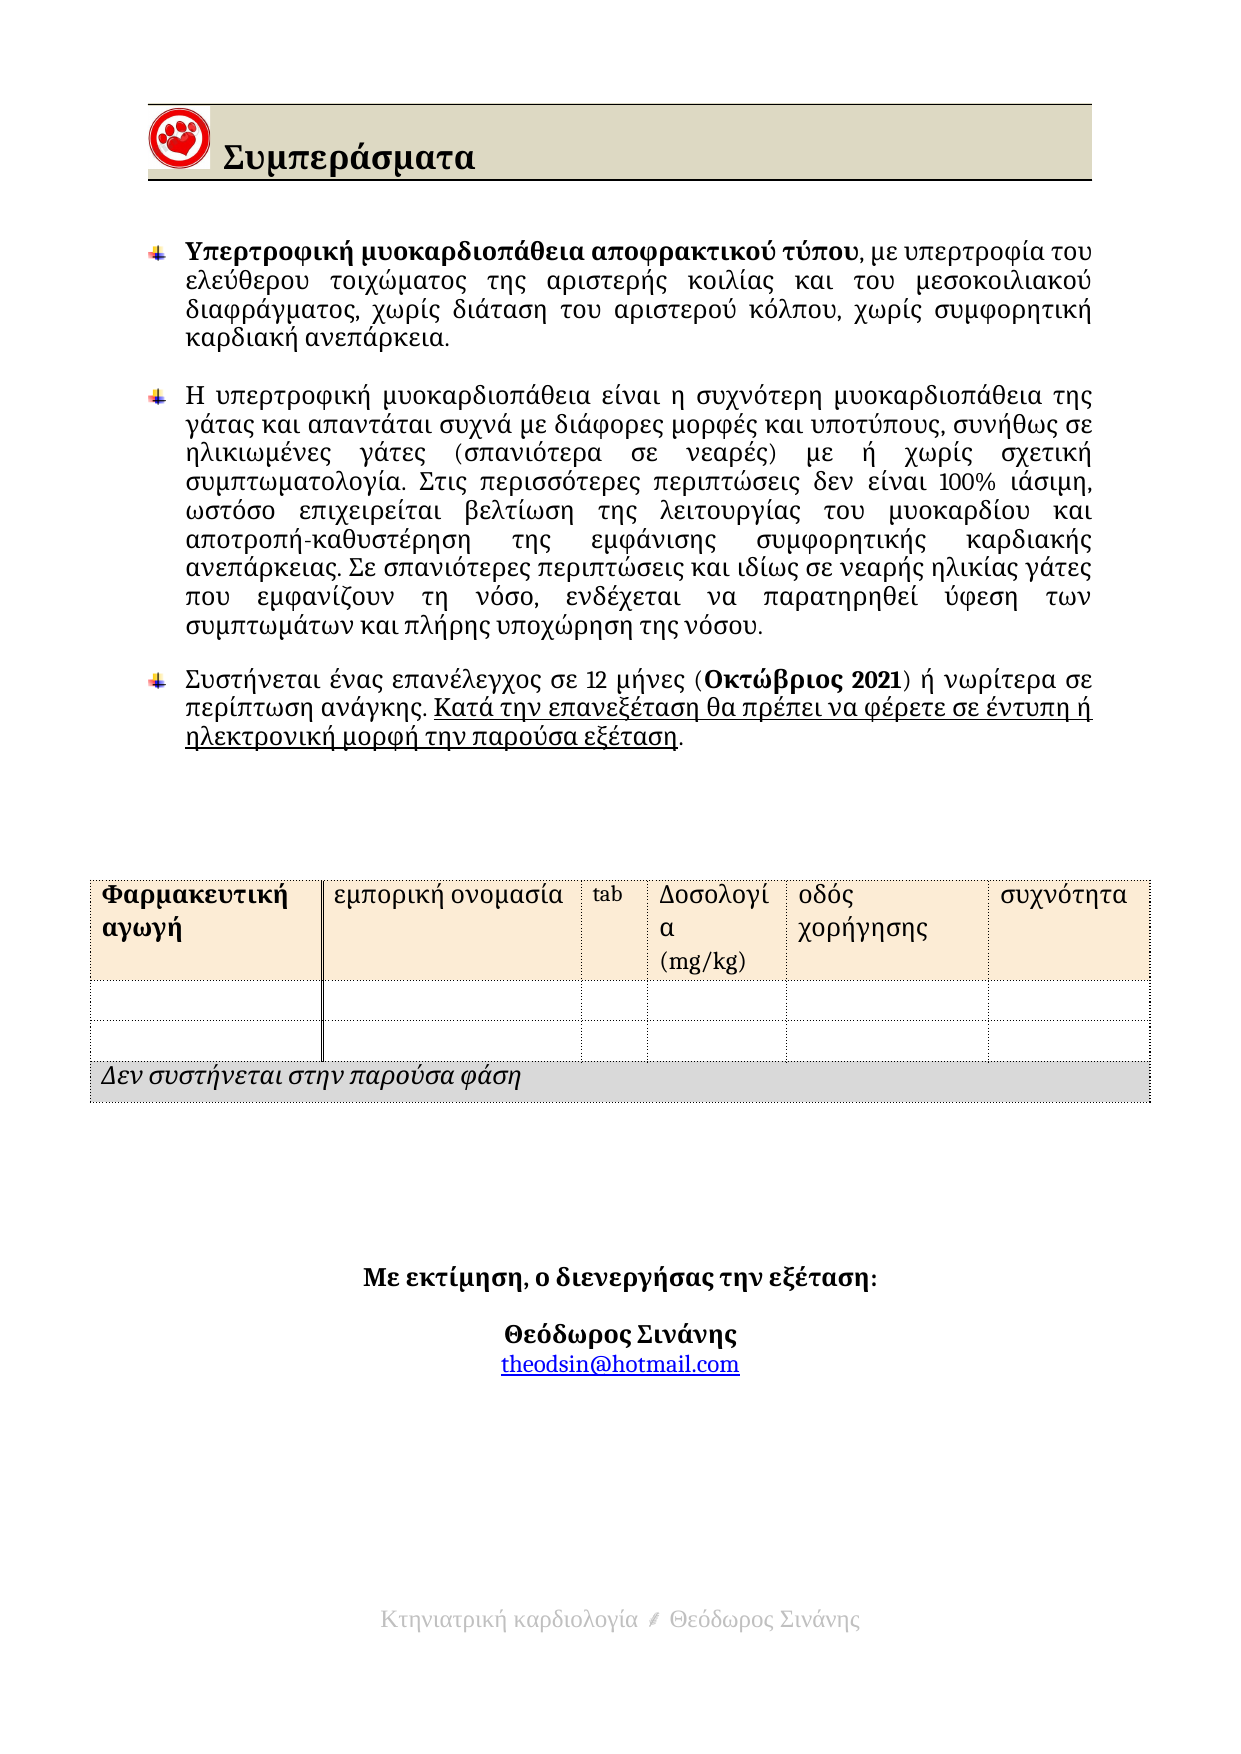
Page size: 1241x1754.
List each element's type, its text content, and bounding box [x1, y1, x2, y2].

table_cell [648, 980, 787, 1020]
list Συστήνεται ένας επανέλεγχος σε 12 μήνες (Οκτώβριος 2021) ή νωρίτερα σε περίπτωση ανάγκης. Κατά την επανεξέταση θα πρέπει να φέρετε σε έντυπη ή ηλεκτρονική μορφή την παρούσα εξέταση. [148, 666, 1092, 752]
table_cell [90, 1020, 321, 1061]
picture [148, 671, 166, 689]
table_cell [648, 1020, 787, 1061]
text theodsin@hotmail.com [148, 1350, 1092, 1379]
table_header Δοσολογία (mg/kg) [648, 880, 787, 980]
table_header Φαρμακευτική αγωγή [90, 880, 321, 980]
table_header οδός χορήγησης [787, 880, 989, 980]
picture [147, 106, 211, 169]
table_cell Δεν συστήνεται στην παρούσα φάση [90, 1061, 1150, 1102]
table_cell [581, 980, 648, 1020]
table_header εμπορική ονομασία [324, 880, 581, 980]
table_cell [989, 1020, 1150, 1061]
table_cell [581, 1020, 648, 1061]
table_cell [324, 1020, 581, 1061]
table_cell [90, 980, 321, 1020]
text Θεόδωρος Σινάνης [148, 1321, 1092, 1350]
list Υπερτροφική μυοκαρδιοπάθεια αποφρακτικού τύπου, με υπερτροφία του ελεύθερου τοιχώματος της αριστερής κοιλίας και του μεσοκοιλιακού διαφράγματος, χωρίς διάταση του αριστερού κόλπου, χωρίς συμφορητική καρδιακή ανεπάρκεια. [148, 238, 1092, 353]
table_cell [787, 1020, 989, 1061]
picture [148, 244, 166, 261]
picture [148, 387, 166, 405]
table_header συχνότητα [989, 880, 1150, 980]
list Η υπερτροφική μυοκαρδιοπάθεια είναι η συχνότερη μυοκαρδιοπάθεια της γάτας και απαντάται συχνά με διάφορες μορφές και υποτύπους, συνήθως σε ηλικιωμένες γάτες (σπανιότερα σε νεαρές) με ή χωρίς σχετική συμπτωματολογία. Στις περισσότερες περιπτώσεις δεν είναι 100% ιάσιμη, ωστόσο επιχειρείται βελτίωση της λειτουργίας του μυοκαρδίου και αποτροπή-καθυστέρηση της εμφάνισης συμφορητικής καρδιακής ανεπάρκειας. Σε σπανιότερες περιπτώσεις και ιδίως σε νεαρής ηλικίας γάτες που εμφανίζουν τη νόσο, ενδέχεται να παρατηρηθεί ύφεση των συμπτωμάτων και πλήρης υποχώρηση της νόσου. [148, 382, 1092, 641]
text Με εκτίμηση, ο διενεργήσας την εξέταση: [148, 1264, 1092, 1292]
subtitle Συμπεράσματα [148, 105, 1092, 179]
table_cell [787, 980, 989, 1020]
table_cell [989, 980, 1150, 1020]
table_header tab [581, 880, 648, 980]
table_cell [324, 980, 581, 1020]
